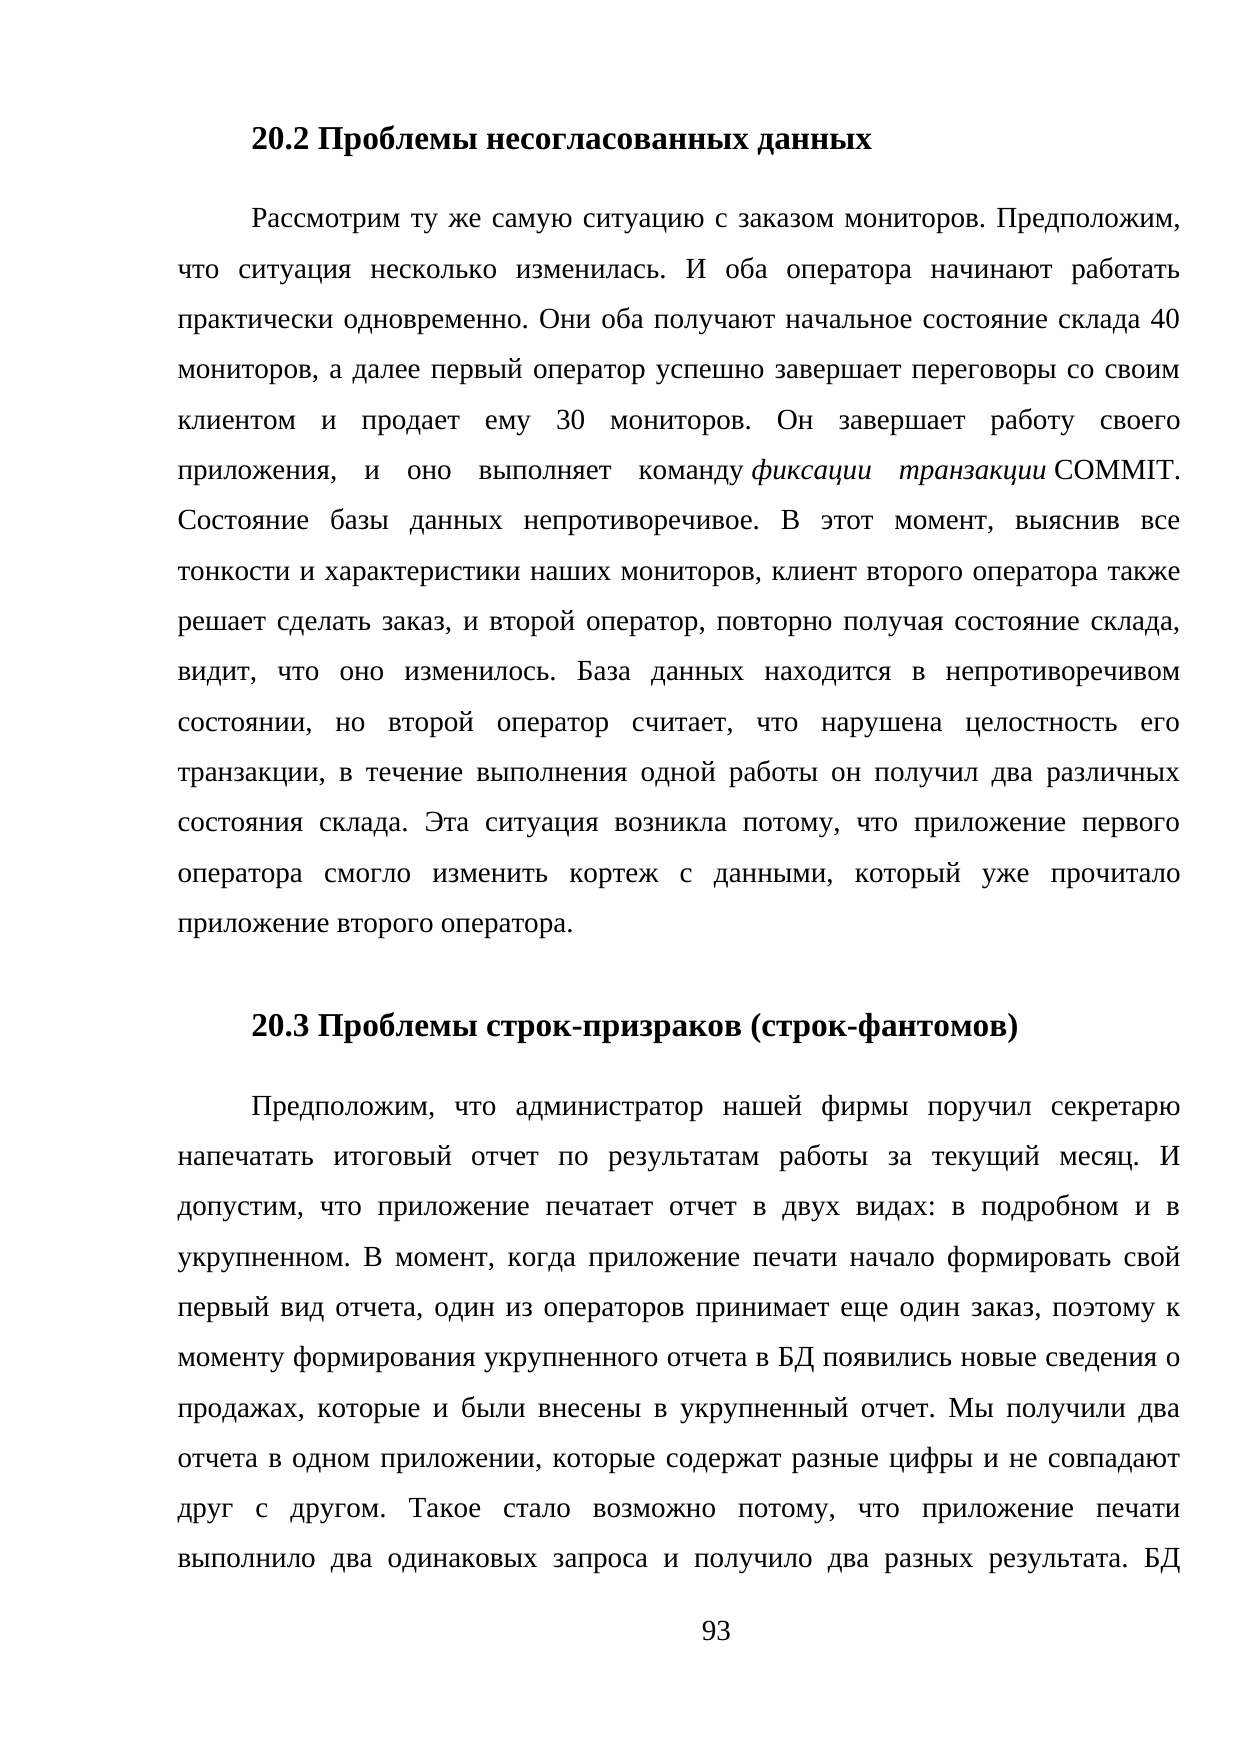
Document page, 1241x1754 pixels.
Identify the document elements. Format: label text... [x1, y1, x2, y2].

subtitle 20.3 Проблемы строк-призраков (строк-фантомов) [177, 1005, 1181, 1044]
subtitle 20.2 Проблемы несогласованных данных [177, 118, 1181, 156]
text Рассмотрим ту же самую ситуацию с заказом мониторов. Предположим, что ситуация несколько изменилась. И оба оператора начинают работать практически одновременно. Они оба получают начальное состояние склада 40 мониторов, а далее первый оператор успешно завершает переговоры со своим клиентом и продает ему 30 мониторов. Он завершает работу своего приложения, и оно выполняет команду фиксации транзакции COMMIT. Состояние базы данных непротиворечивое. В этот момент, выяснив все тонкости и характеристики наших мониторов, клиент второго оператора также решает сделать заказ, и второй оператор, повторно получая состояние склада, видит, что оно изменилось. База данных находится в непротиворечивом состоянии, но второй оператор считает, что нарушена целостность его транзакции, в течение выполнения одной работы он получил два различных состояния склада. Эта ситуация возникла потому, что приложение первого оператора смогло изменить кортеж с данными, который уже прочитало приложение второго оператора. [177, 201, 1181, 938]
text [177, 1088, 1181, 1574]
